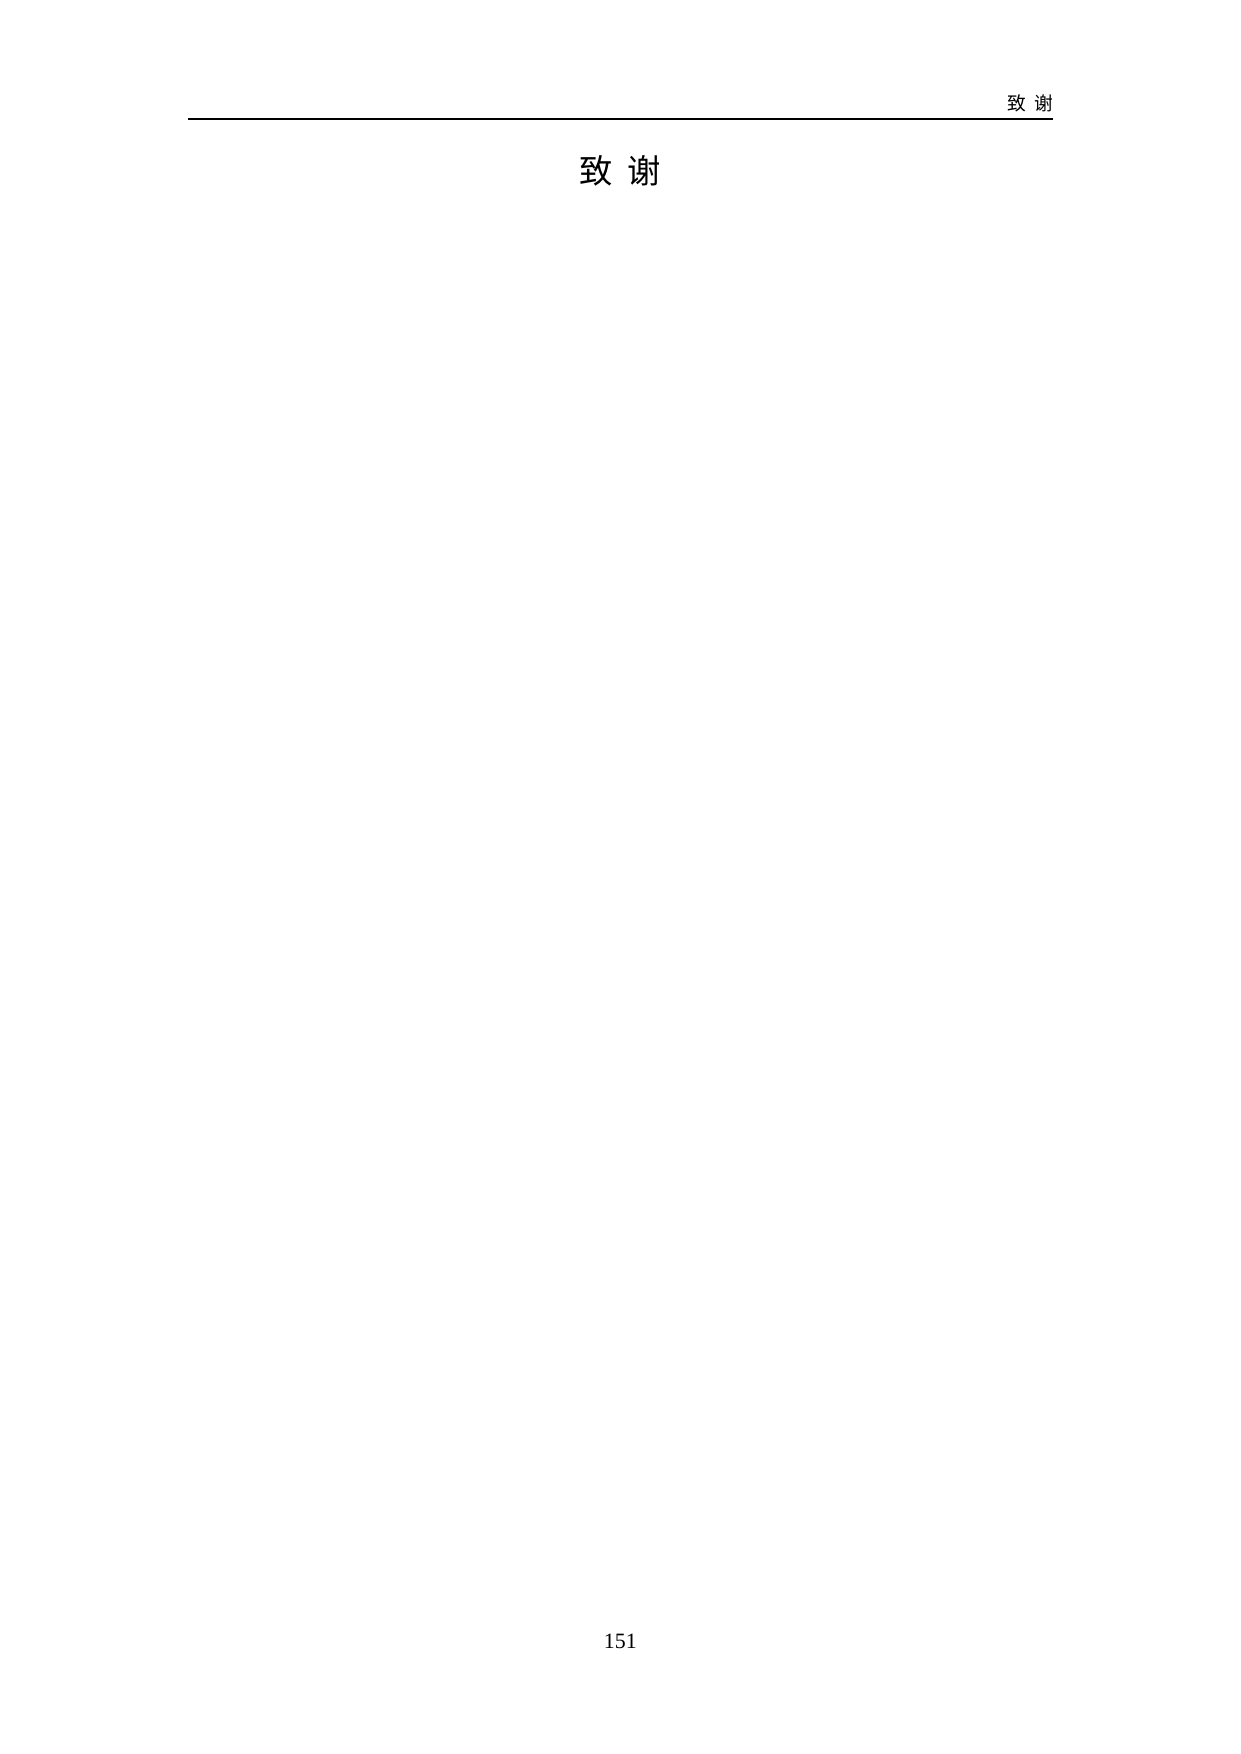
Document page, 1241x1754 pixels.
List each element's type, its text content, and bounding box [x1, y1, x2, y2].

list 致 谢 [187, 150, 1053, 192]
